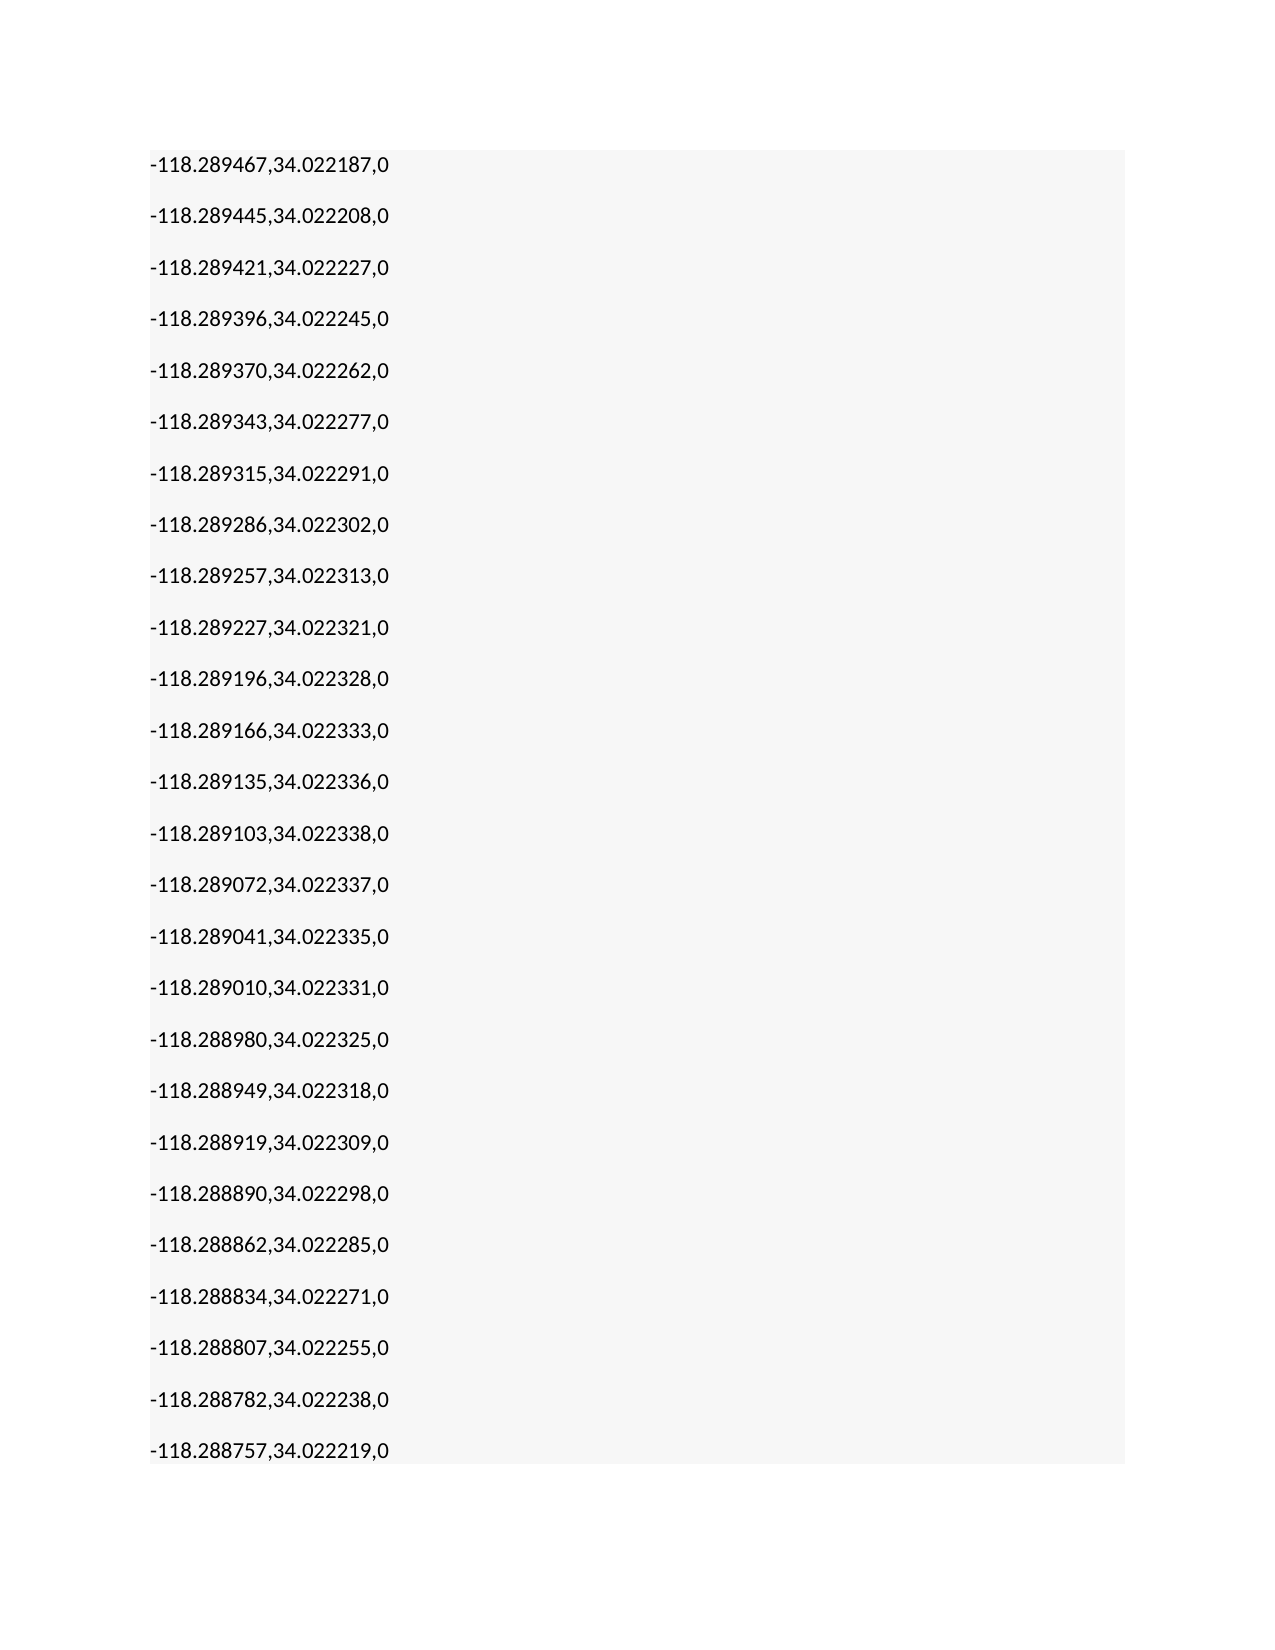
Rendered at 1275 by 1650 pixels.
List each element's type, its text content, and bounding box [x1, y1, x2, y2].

subtitle -118.289343,34.022277,0 [150, 407, 1125, 435]
subtitle -118.288919,34.022309,0 [150, 1128, 1125, 1156]
subtitle -118.289072,34.022337,0 [150, 870, 1125, 898]
subtitle -118.289041,34.022335,0 [150, 922, 1125, 950]
subtitle -118.289103,34.022338,0 [150, 819, 1125, 847]
subtitle -118.288834,34.022271,0 [150, 1282, 1125, 1310]
subtitle -118.288807,34.022255,0 [150, 1333, 1125, 1362]
subtitle -118.288757,34.022219,0 [150, 1436, 1125, 1464]
subtitle -118.289315,34.022291,0 [150, 459, 1125, 487]
subtitle -118.289421,34.022227,0 [150, 253, 1125, 281]
subtitle -118.288862,34.022285,0 [150, 1231, 1125, 1259]
subtitle -118.289166,34.022333,0 [150, 716, 1125, 744]
subtitle -118.289467,34.022187,0 [150, 150, 1125, 178]
subtitle -118.289396,34.022245,0 [150, 304, 1125, 332]
subtitle -118.289370,34.022262,0 [150, 356, 1125, 384]
subtitle -118.289257,34.022313,0 [150, 562, 1125, 590]
subtitle -118.289196,34.022328,0 [150, 664, 1125, 693]
subtitle -118.289445,34.022208,0 [150, 201, 1125, 229]
subtitle -118.289286,34.022302,0 [150, 510, 1125, 538]
subtitle -118.288980,34.022325,0 [150, 1025, 1125, 1053]
subtitle -118.288890,34.022298,0 [150, 1179, 1125, 1207]
subtitle -118.289227,34.022321,0 [150, 613, 1125, 641]
subtitle -118.289010,34.022331,0 [150, 973, 1125, 1001]
subtitle -118.289135,34.022336,0 [150, 767, 1125, 796]
subtitle -118.288782,34.022238,0 [150, 1385, 1125, 1413]
subtitle -118.288949,34.022318,0 [150, 1076, 1125, 1104]
